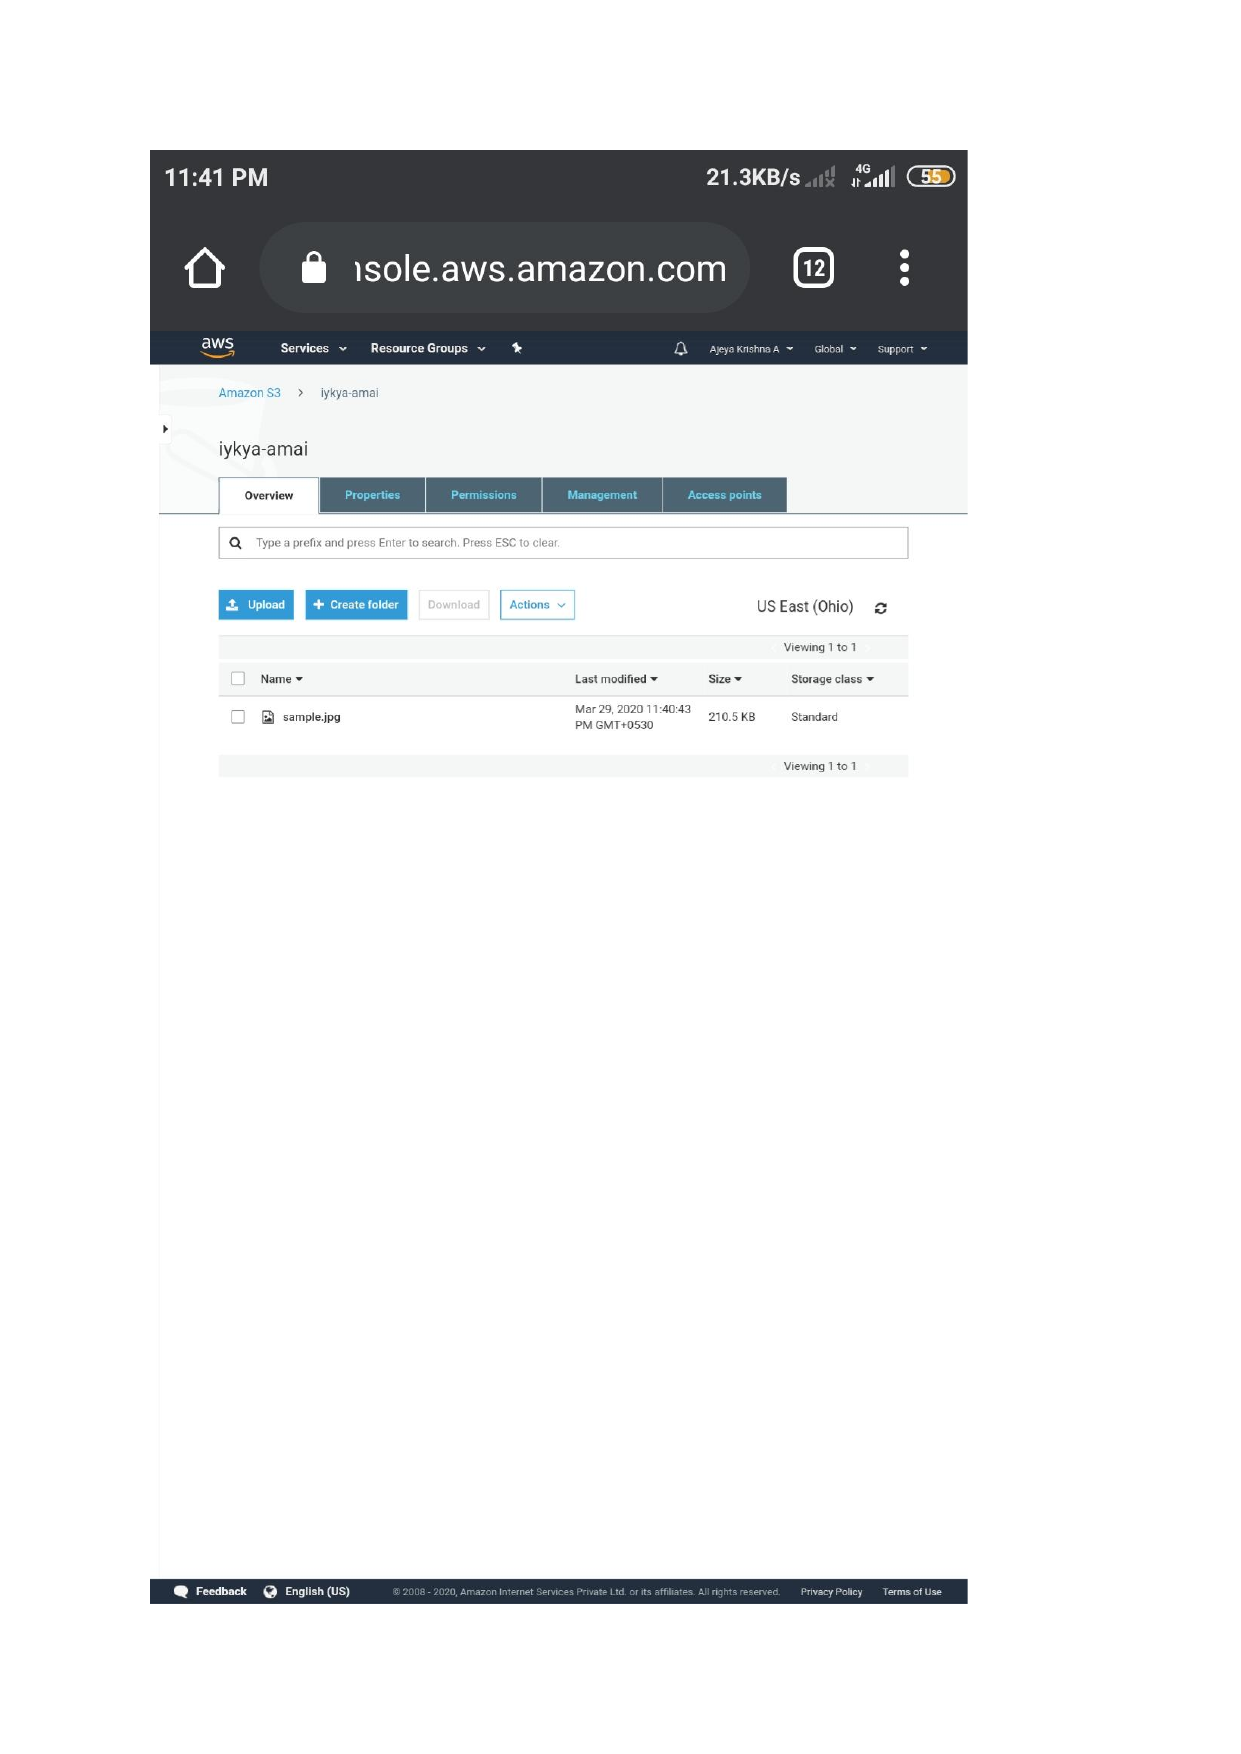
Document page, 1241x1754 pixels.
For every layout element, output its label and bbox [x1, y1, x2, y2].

picture [150, 150, 968, 1604]
